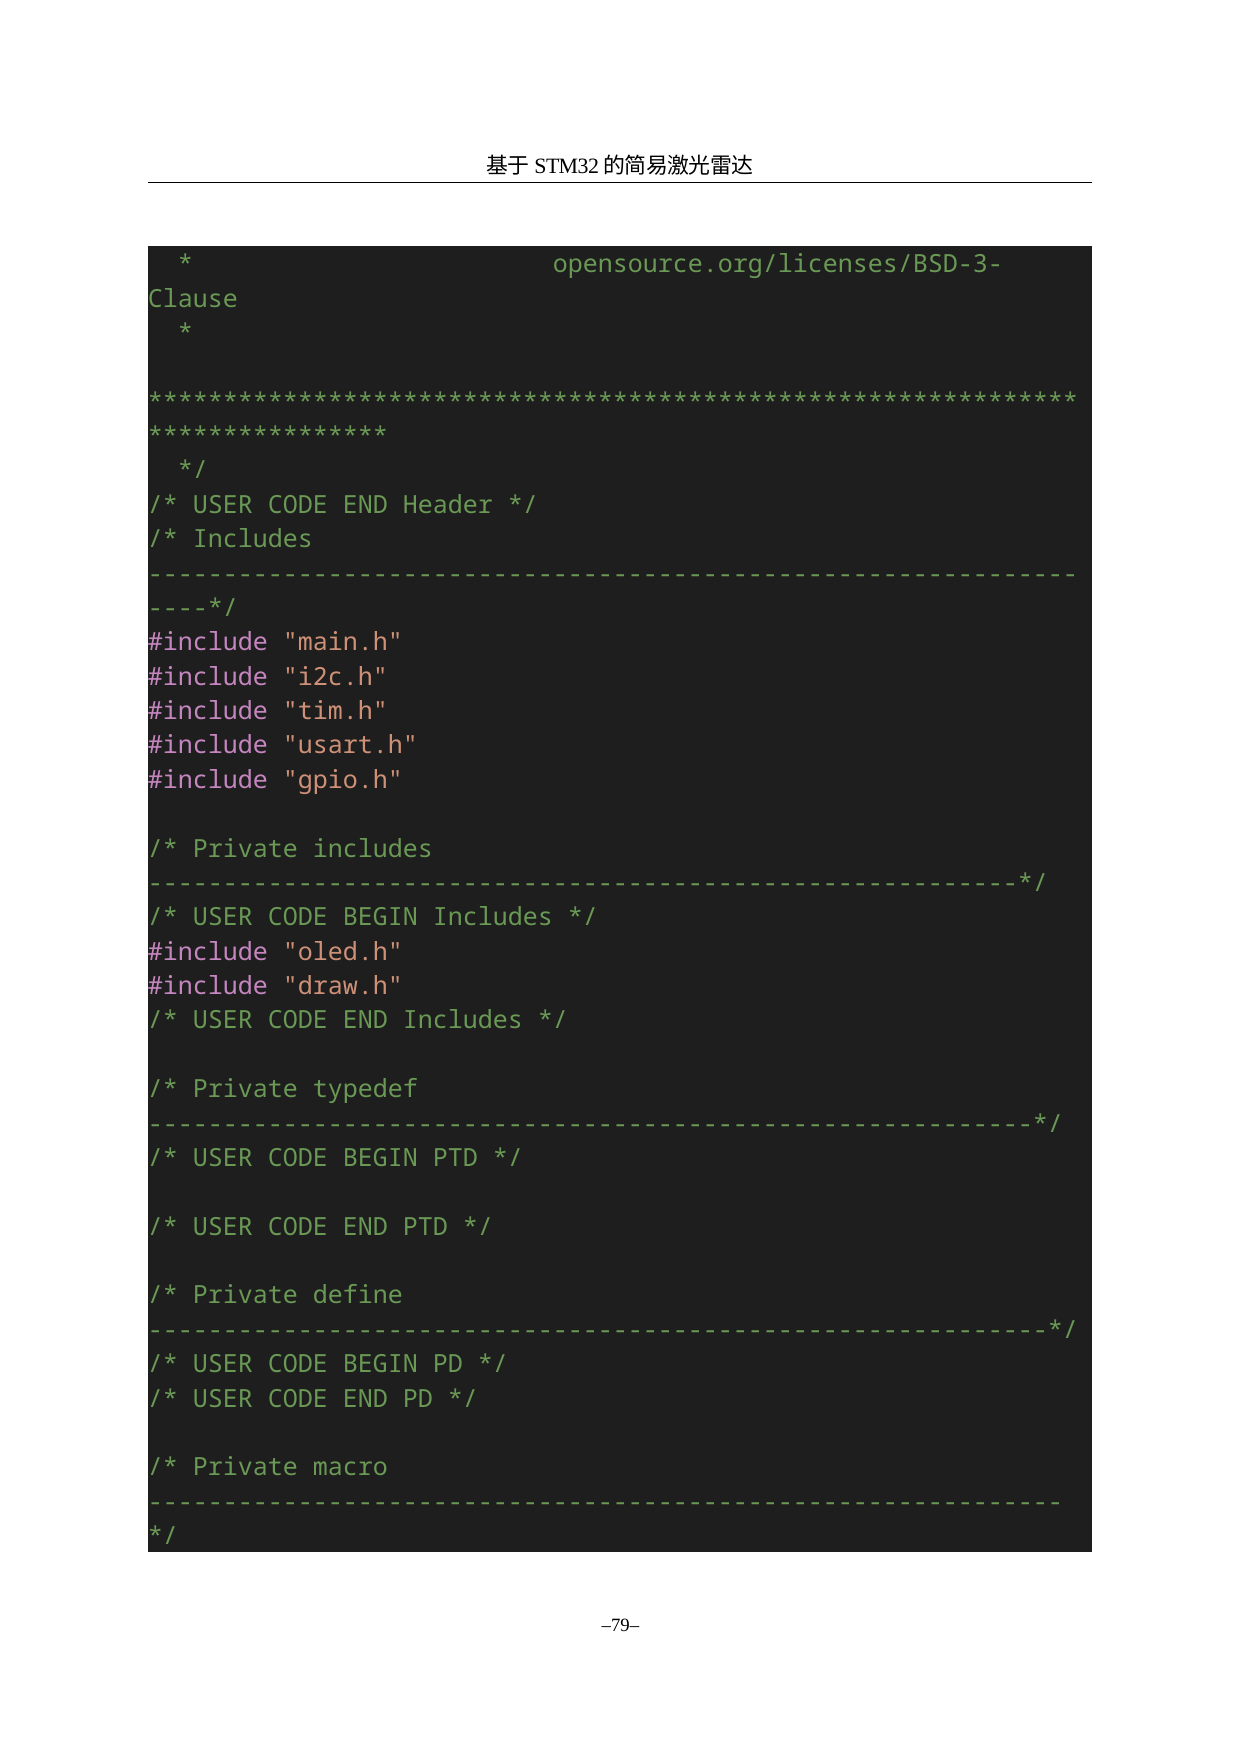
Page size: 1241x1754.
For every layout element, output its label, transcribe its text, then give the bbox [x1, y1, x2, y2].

text * [148, 314, 1092, 349]
text /* USER CODE BEGIN PTD */ [148, 1139, 1092, 1174]
text * opensource.org/licenses/BSD-3-Clause [148, 246, 1092, 314]
text /* Includes ------------------------------------------------------------------*/ [148, 521, 1092, 624]
text /* USER CODE END Includes */ [148, 1002, 1092, 1036]
text /* Private includes ----------------------------------------------------------*/ [148, 830, 1092, 899]
text #include "usart.h" [148, 727, 1092, 761]
text #include "i2c.h" [148, 658, 1092, 692]
text /* USER CODE END Header */ [148, 486, 1092, 521]
text /* USER CODE BEGIN PD */ [148, 1346, 1092, 1380]
text /* Private define ------------------------------------------------------------*/ [148, 1277, 1092, 1346]
text #include "oled.h" [148, 933, 1092, 967]
text #include "tim.h" [148, 692, 1092, 727]
text /* USER CODE BEGIN Includes */ [148, 899, 1092, 933]
text #include "main.h" [148, 624, 1092, 658]
text /* USER CODE END PTD */ [148, 1208, 1092, 1242]
text */ [148, 452, 1092, 486]
text /* USER CODE END PD */ [148, 1380, 1092, 1414]
text #include "gpio.h" [148, 761, 1092, 796]
text ****************************************************************************** [148, 349, 1092, 452]
text #include "draw.h" [148, 967, 1092, 1002]
text /* Private typedef -----------------------------------------------------------*/ [148, 1071, 1092, 1139]
text /* Private macro -------------------------------------------------------------*/ [148, 1449, 1092, 1552]
